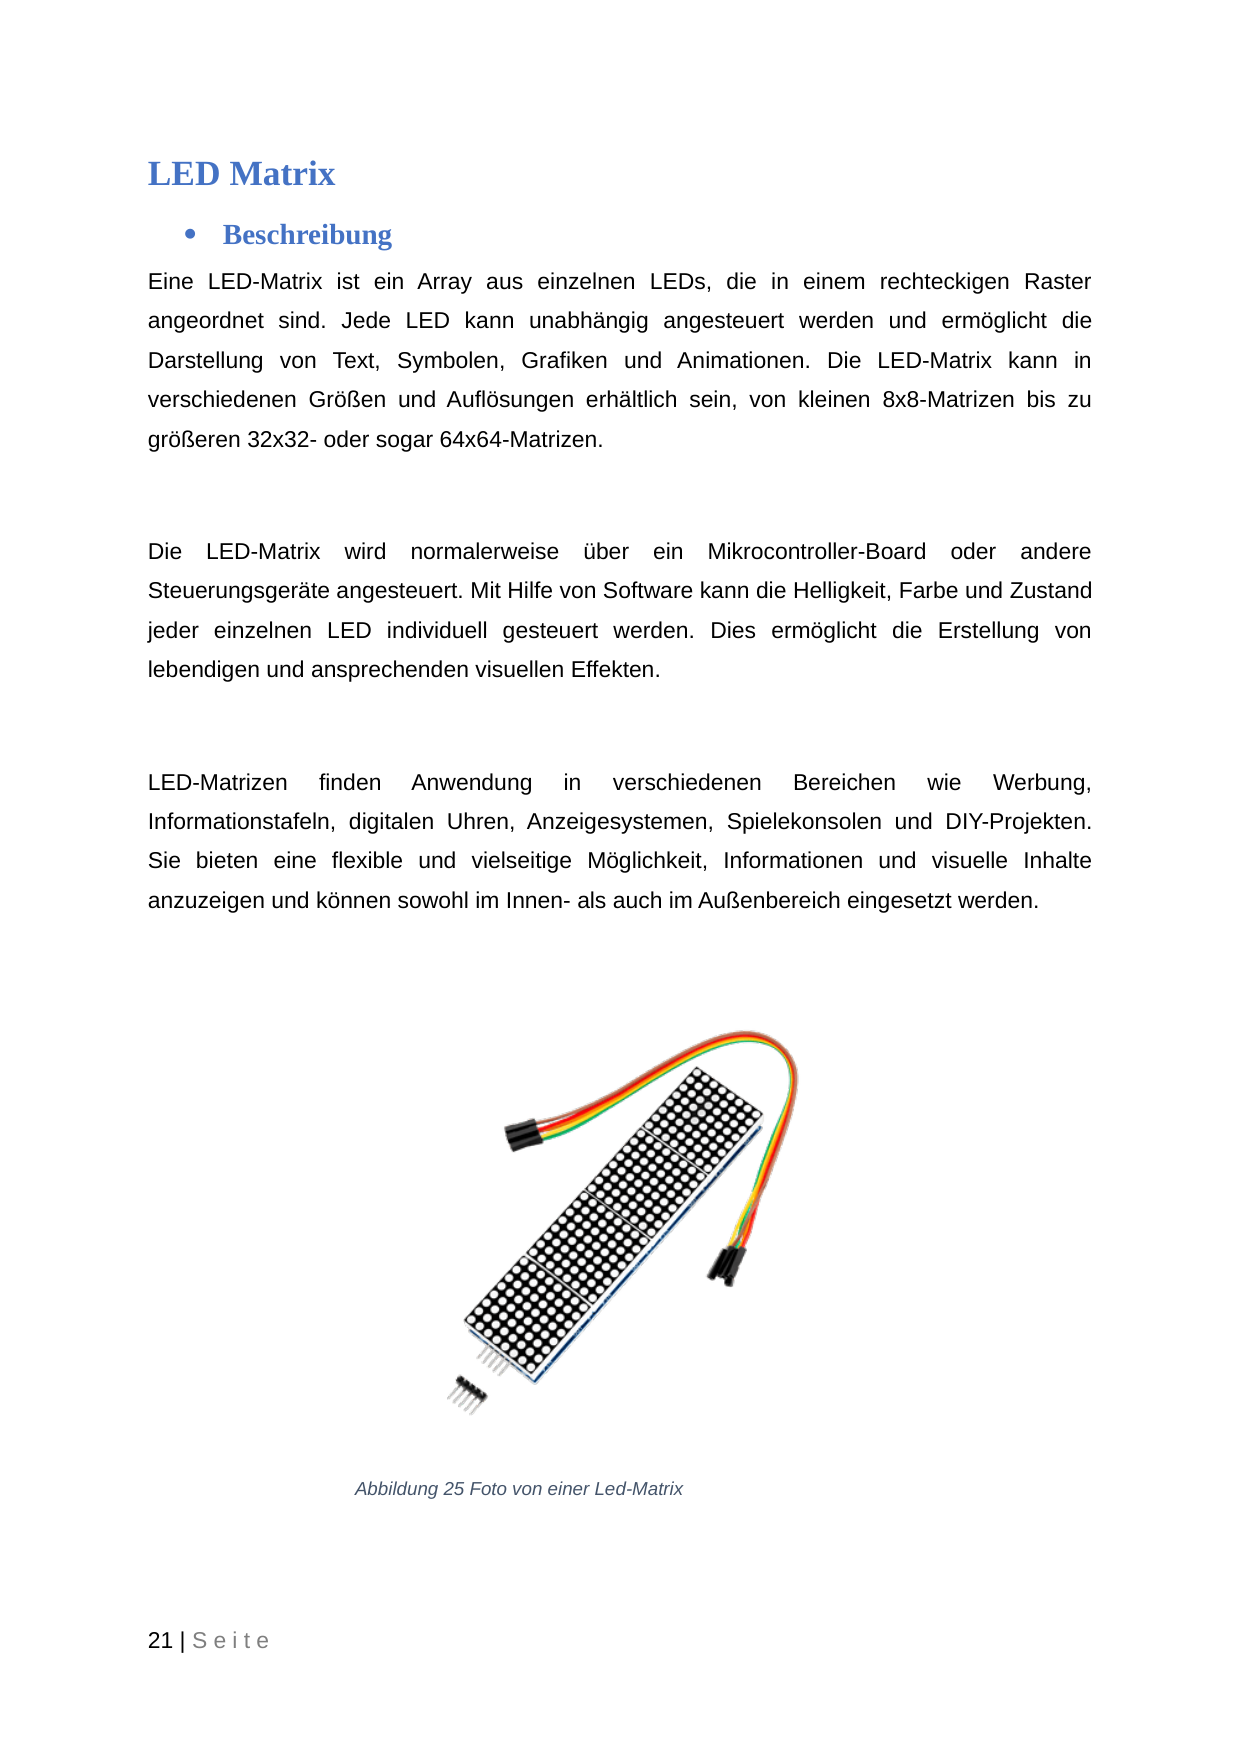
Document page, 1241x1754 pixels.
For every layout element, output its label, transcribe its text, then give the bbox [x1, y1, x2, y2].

subtitle LED Matrix [148, 152, 1093, 193]
text Die LED-Matrix wird normalerweise über ein Mikrocontroller-Board oder andere Steuerungsgeräte angesteuert. Mit Hilfe von Software kann die Helligkeit, Farbe und Zustand jeder einzelnen LED individuell gesteuert werden. Dies ermöglicht die Erstellung von lebendigen und ansprechenden visuellen Effekten. [148, 538, 1093, 683]
text Eine LED-Matrix ist ein Array aus einzelnen LEDs, die in einem rechteckigen Raster angeordnet sind. Jede LED kann unabhängig angesteuert werden und ermöglicht die Darstellung von Text, Symbolen, Grafiken und Animationen. Die LED-Matrix kann in verschiedenen Größen und Auflösungen erhältlich sein, von kleinen 8x8-Matrizen bis zu größeren 32x32- oder sogar 64x64-Matrizen. [148, 268, 1093, 452]
text LED-Matrizen finden Anwendung in verschiedenen Bereichen wie Werbung, Informationstafeln, digitalen Uhren, Anzeigesystemen, Spielekonsolen und DIY-Projekten. Sie bieten eine flexible und vielseitige Möglichkeit, Informationen und visuelle Inhalte anzuzeigen und können sowohl im Innen- als auch im Außenbereich eingesetzt werden. [148, 768, 1093, 913]
picture [373, 975, 868, 1469]
text Beschreibung [185, 217, 1093, 251]
